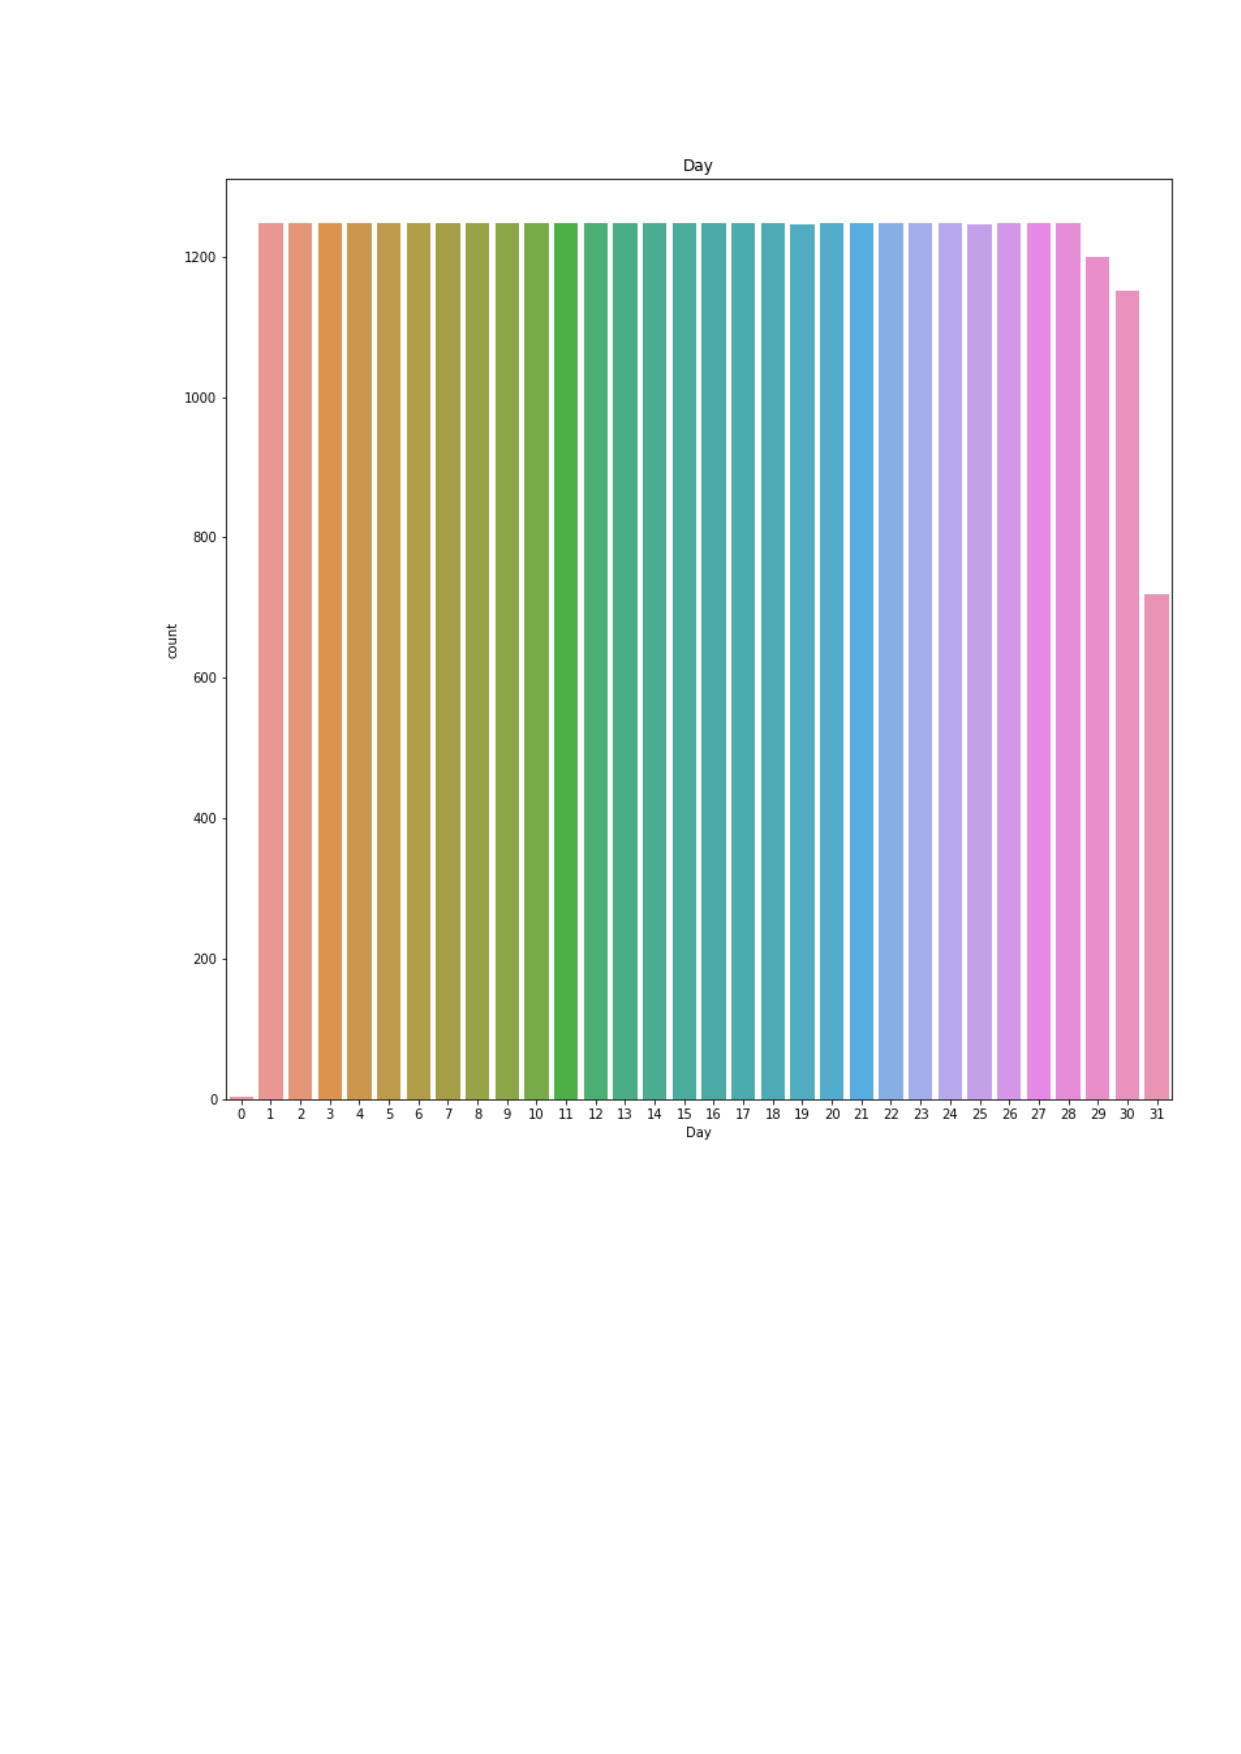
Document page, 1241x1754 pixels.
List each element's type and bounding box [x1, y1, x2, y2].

picture [157, 149, 1180, 1149]
